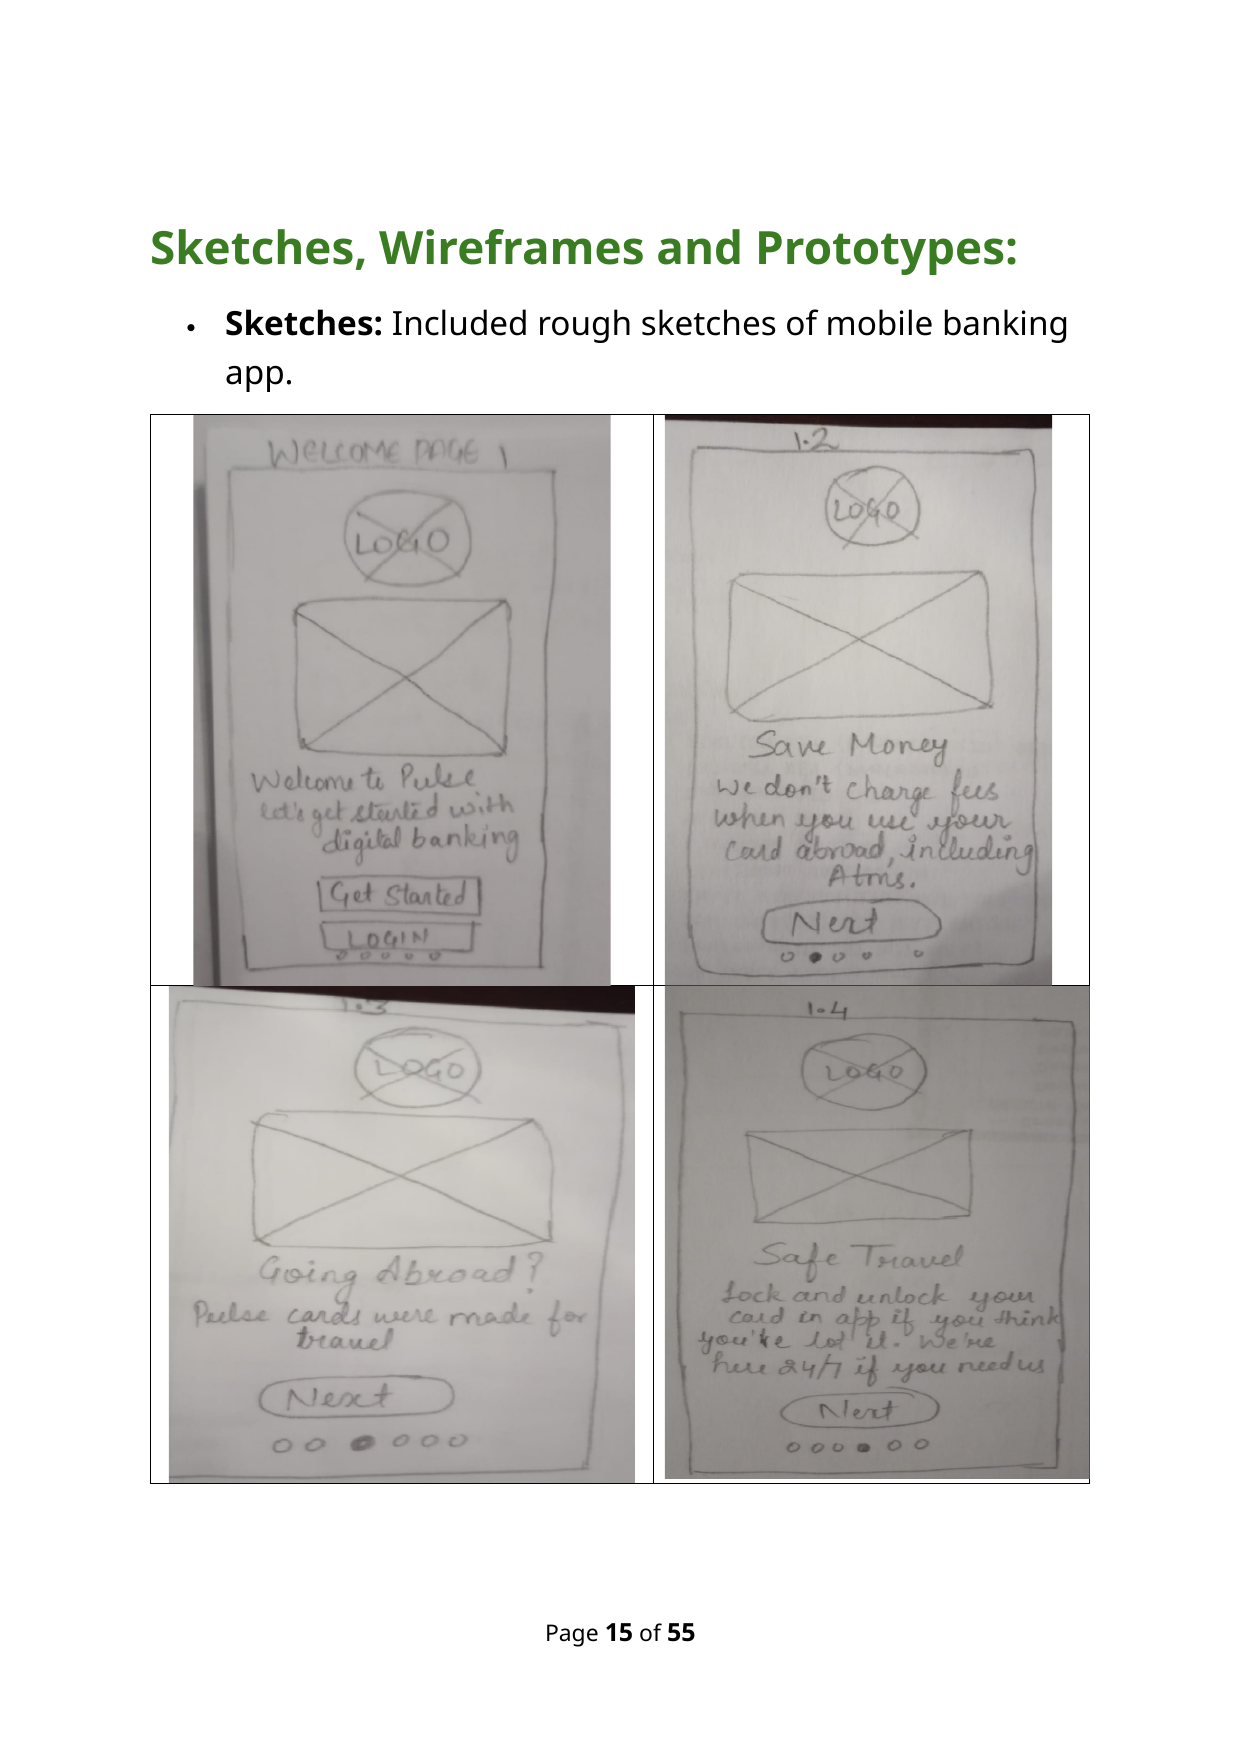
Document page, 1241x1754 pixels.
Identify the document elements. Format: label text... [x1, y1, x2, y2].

text Sketches, Wireframes and Prototypes: [150, 216, 1090, 278]
table_header [611, 415, 653, 985]
list Sketches: Included rough sketches of mobile banking app. [187, 299, 1090, 394]
table_cell [635, 986, 653, 1482]
table_cell [151, 986, 168, 1482]
picture [664, 415, 1090, 1479]
table_header [151, 415, 193, 985]
table_header [654, 415, 664, 985]
table_cell [654, 986, 1089, 1482]
table_header [1053, 415, 1089, 985]
picture [168, 415, 635, 1483]
